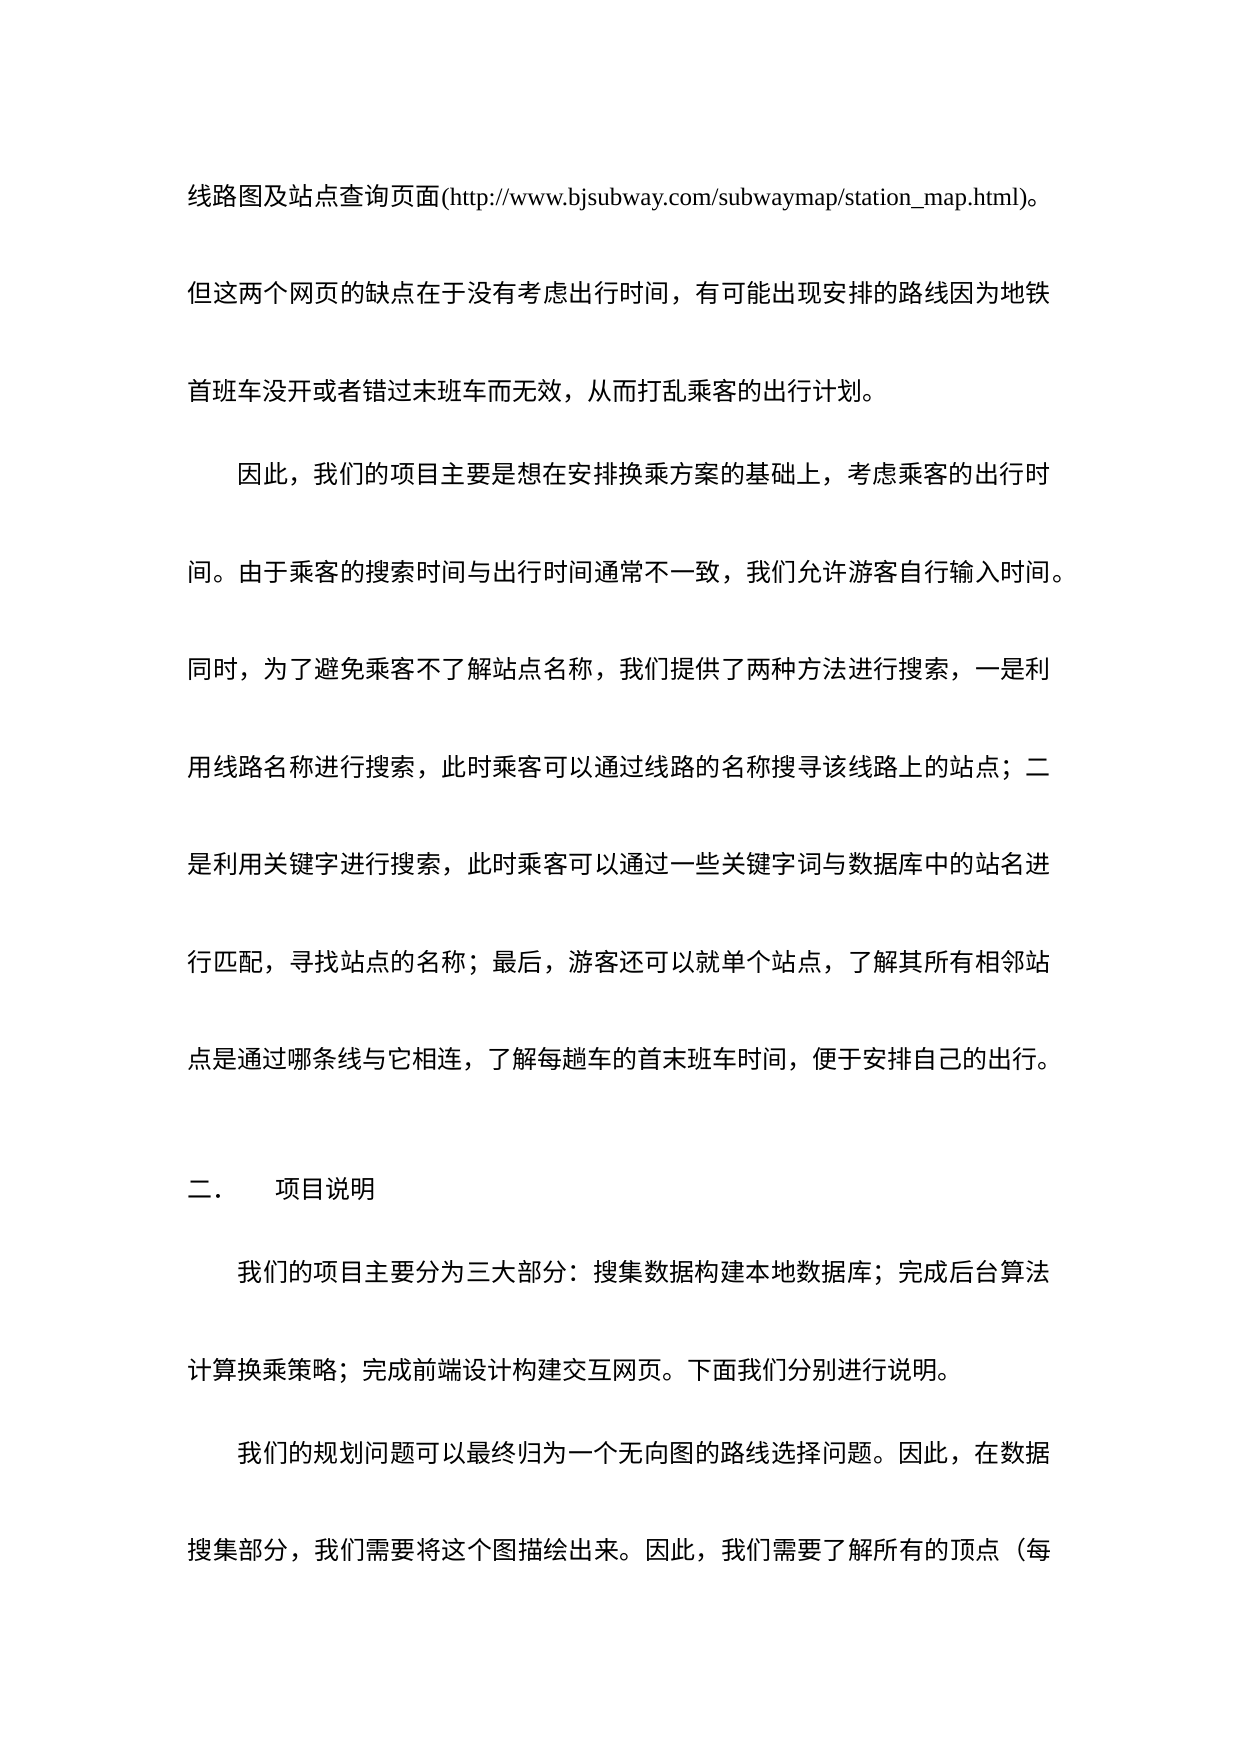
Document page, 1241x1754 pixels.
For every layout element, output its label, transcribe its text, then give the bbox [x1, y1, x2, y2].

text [187, 1419, 1053, 1581]
text 因此，我们的项目主要是想在安排换乘方案的基础上，考虑乘客的出行时间。由于乘客的搜索时间与出行时间通常不一致，我们允许游客自行输入时间。同时，为了避免乘客不了解站点名称，我们提供了两种方法进行搜索，一是利用线路名称进行搜索，此时乘客可以通过线路的名称搜寻该线路上的站点；二是利用关键字进行搜索，此时乘客可以通过一些关键字词与数据库中的站名进行匹配，寻找站点的名称；最后，游客还可以就单个站点，了解其所有相邻站点是通过哪条线与它相连，了解每趟车的首末班车时间，便于安排自己的出行。 [187, 440, 1053, 1090]
text 我们的项目主要分为三大部分：搜集数据构建本地数据库；完成后台算法计算换乘策略；完成前端设计构建交互网页。下面我们分别进行说明。 [187, 1238, 1053, 1401]
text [187, 162, 1053, 422]
list 项目说明 [187, 1155, 1053, 1220]
